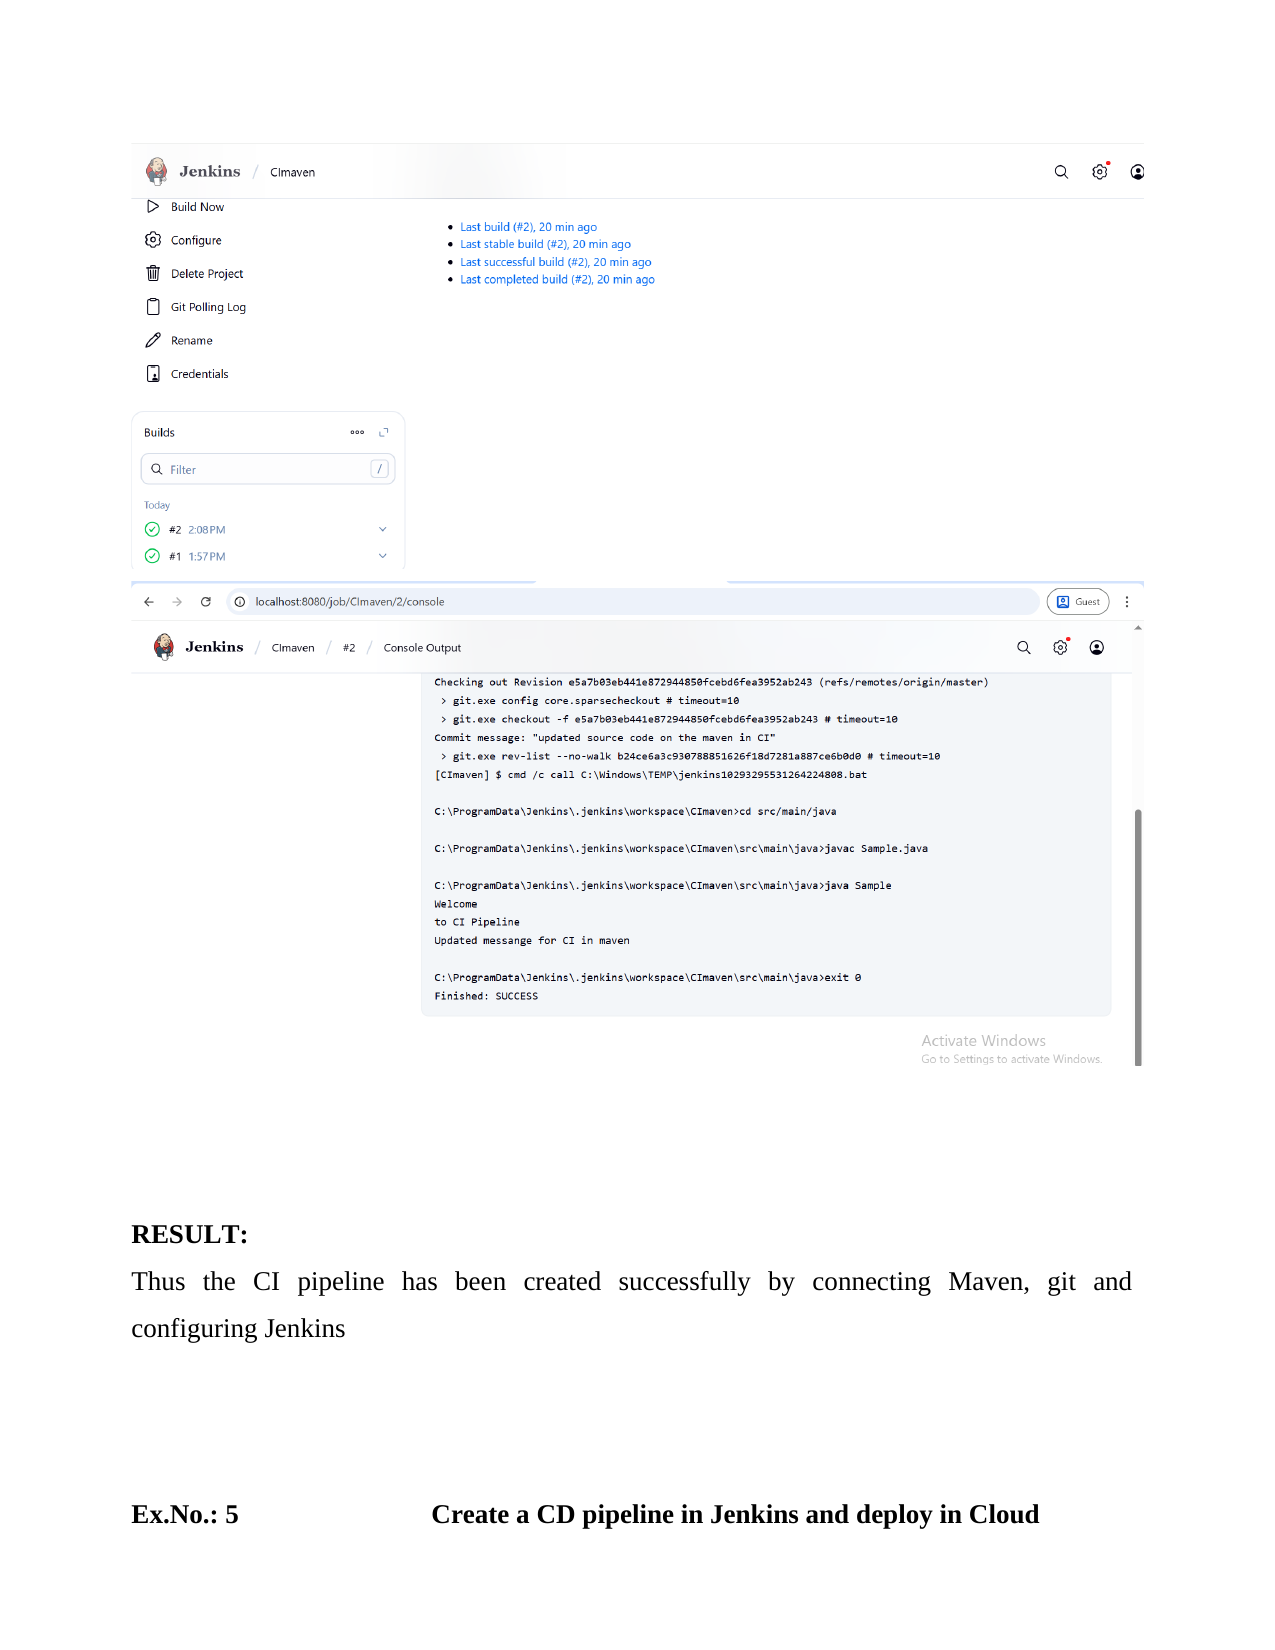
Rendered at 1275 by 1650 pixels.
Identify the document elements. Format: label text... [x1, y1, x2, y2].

picture [131, 581, 1144, 1066]
picture [131, 141, 1144, 569]
text RESULT: [131, 1218, 1134, 1249]
text Thus the CI pipeline has been created successfully by connecting Maven, git and configuring Jenkins [131, 1265, 1134, 1343]
text Ex.No.: 5 Create a CD pipeline in Jenkins and deploy in Cloud [131, 1498, 1134, 1529]
